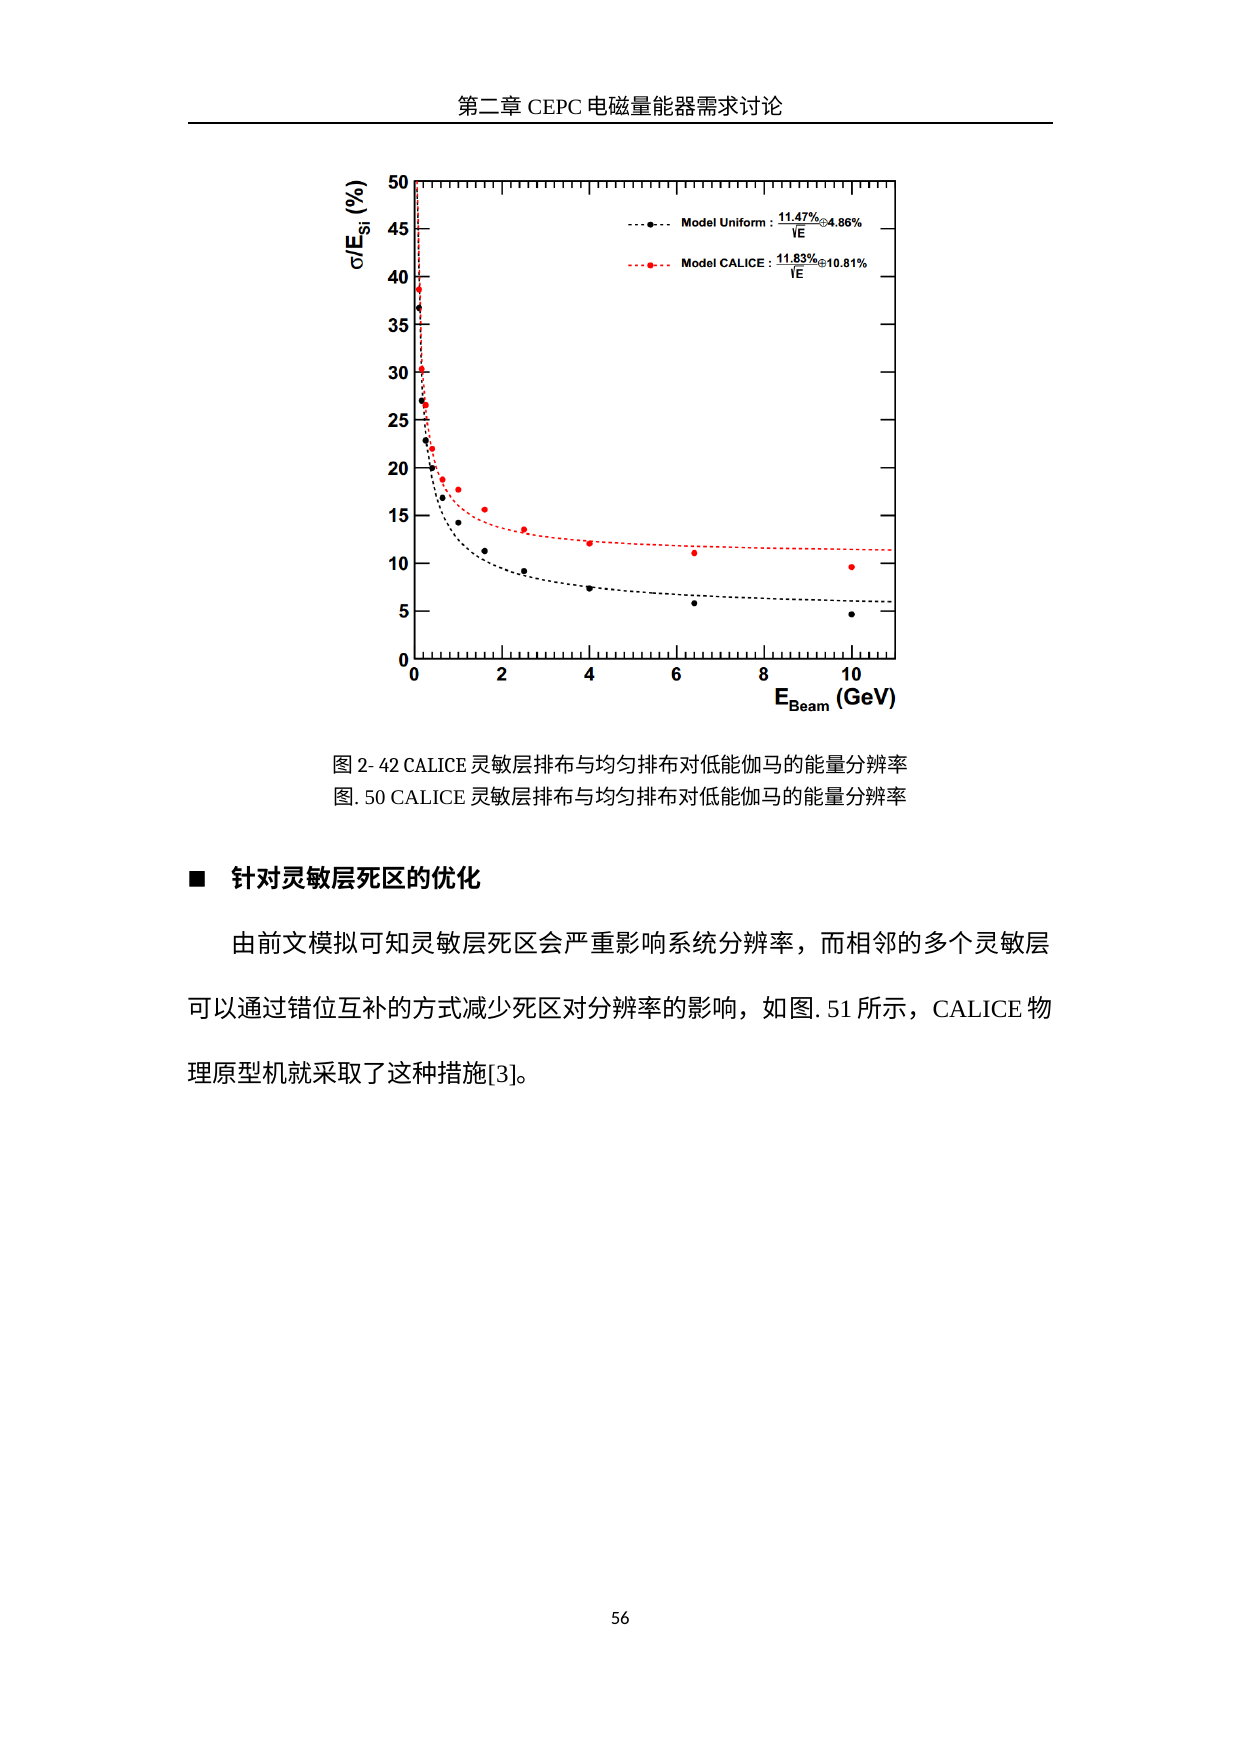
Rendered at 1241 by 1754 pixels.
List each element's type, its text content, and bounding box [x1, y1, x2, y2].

picture [335, 162, 905, 719]
text 图 2- 42 CALICE灵敏层排布与均匀排布对低能伽马的能量分辨率 [187, 747, 1053, 779]
text 图. 50 CALICE灵敏层排布与均匀排布对低能伽马的能量分辨率 [187, 779, 1053, 812]
list 针对灵敏层死区的优化 [187, 844, 1053, 909]
text 由前文模拟可知灵敏层死区会严重影响系统分辨率，而相邻的多个灵敏层可以通过错位互补的方式减少死区对分辨率的影响，如图. 51所示，CALICE物理原型机就采取了这种措施[3]。 [187, 909, 1053, 1104]
